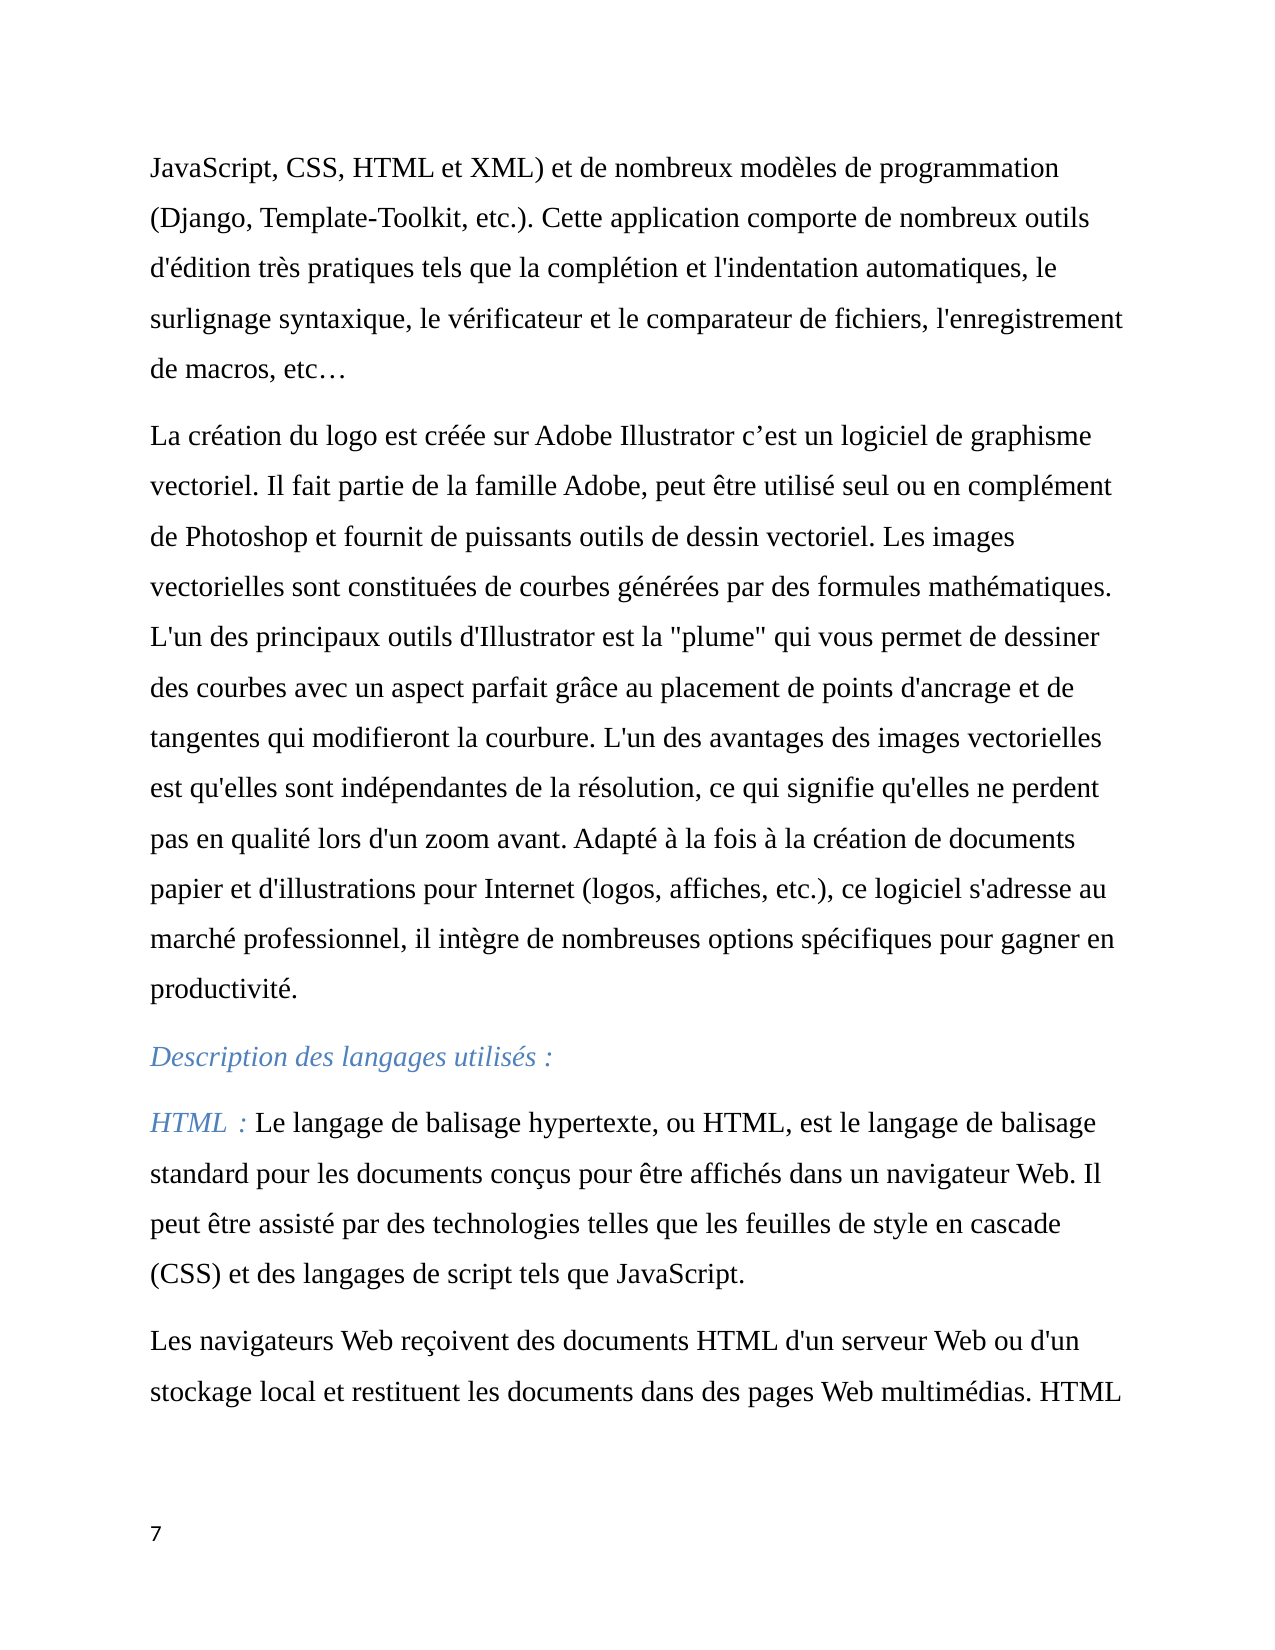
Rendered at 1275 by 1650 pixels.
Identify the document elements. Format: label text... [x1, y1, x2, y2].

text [150, 150, 1125, 385]
text La création du logo est créée sur Adobe Illustrator c’est un logiciel de graphisme vectoriel. Il fait partie de la famille Adobe, peut être utilisé seul ou en complément de Photoshop et fournit de puissants outils de dessin vectoriel. Les images vectorielles sont constituées de courbes générées par des formules mathématiques. L'un des principaux outils d'Illustrator est la "plume" qui vous permet de dessiner des courbes avec un aspect parfait grâce au placement de points d'ancrage et de tangentes qui modifieront la courbure. L'un des avantages des images vectorielles est qu'elles sont indépendantes de la résolution, ce qui signifie qu'elles ne perdent pas en qualité lors d'un zoom avant. Adapté à la fois à la création de documents papier et d'illustrations pour Internet (logos, affiches, etc.), ce logiciel s'adresse au marché professionnel, il intègre de nombreuses options spécifiques pour gagner en productivité. [150, 418, 1125, 1005]
text HTML : Le langage de balisage hypertexte, ou HTML, est le langage de balisage standard pour les documents conçus pour être affichés dans un navigateur Web. Il peut être assisté par des technologies telles que les feuilles de style en cascade (CSS) et des langages de script tels que JavaScript. [150, 1106, 1125, 1290]
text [150, 1323, 1125, 1407]
text Description des langages utilisés : [150, 1039, 1125, 1072]
